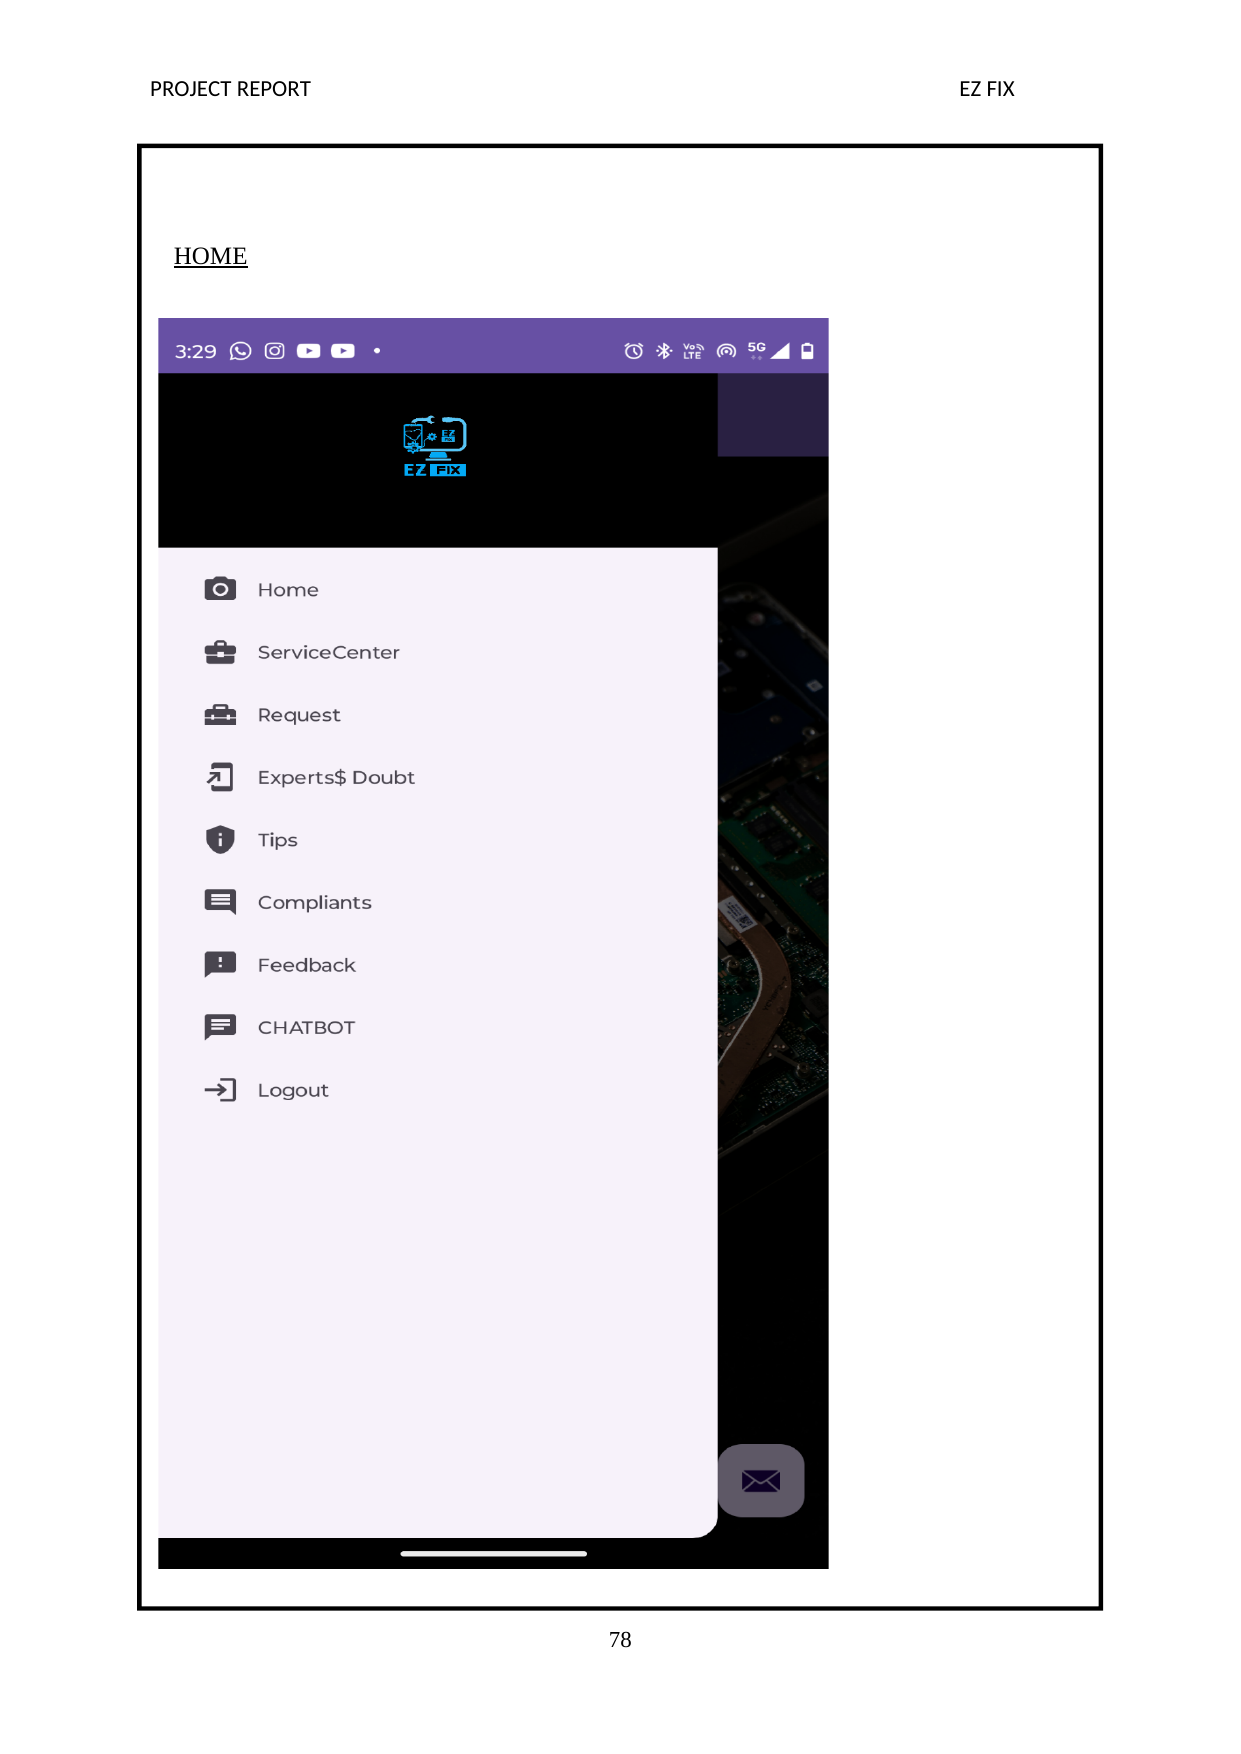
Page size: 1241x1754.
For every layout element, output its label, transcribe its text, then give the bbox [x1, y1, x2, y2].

picture [158, 318, 829, 1569]
text HOME [174, 241, 1082, 270]
